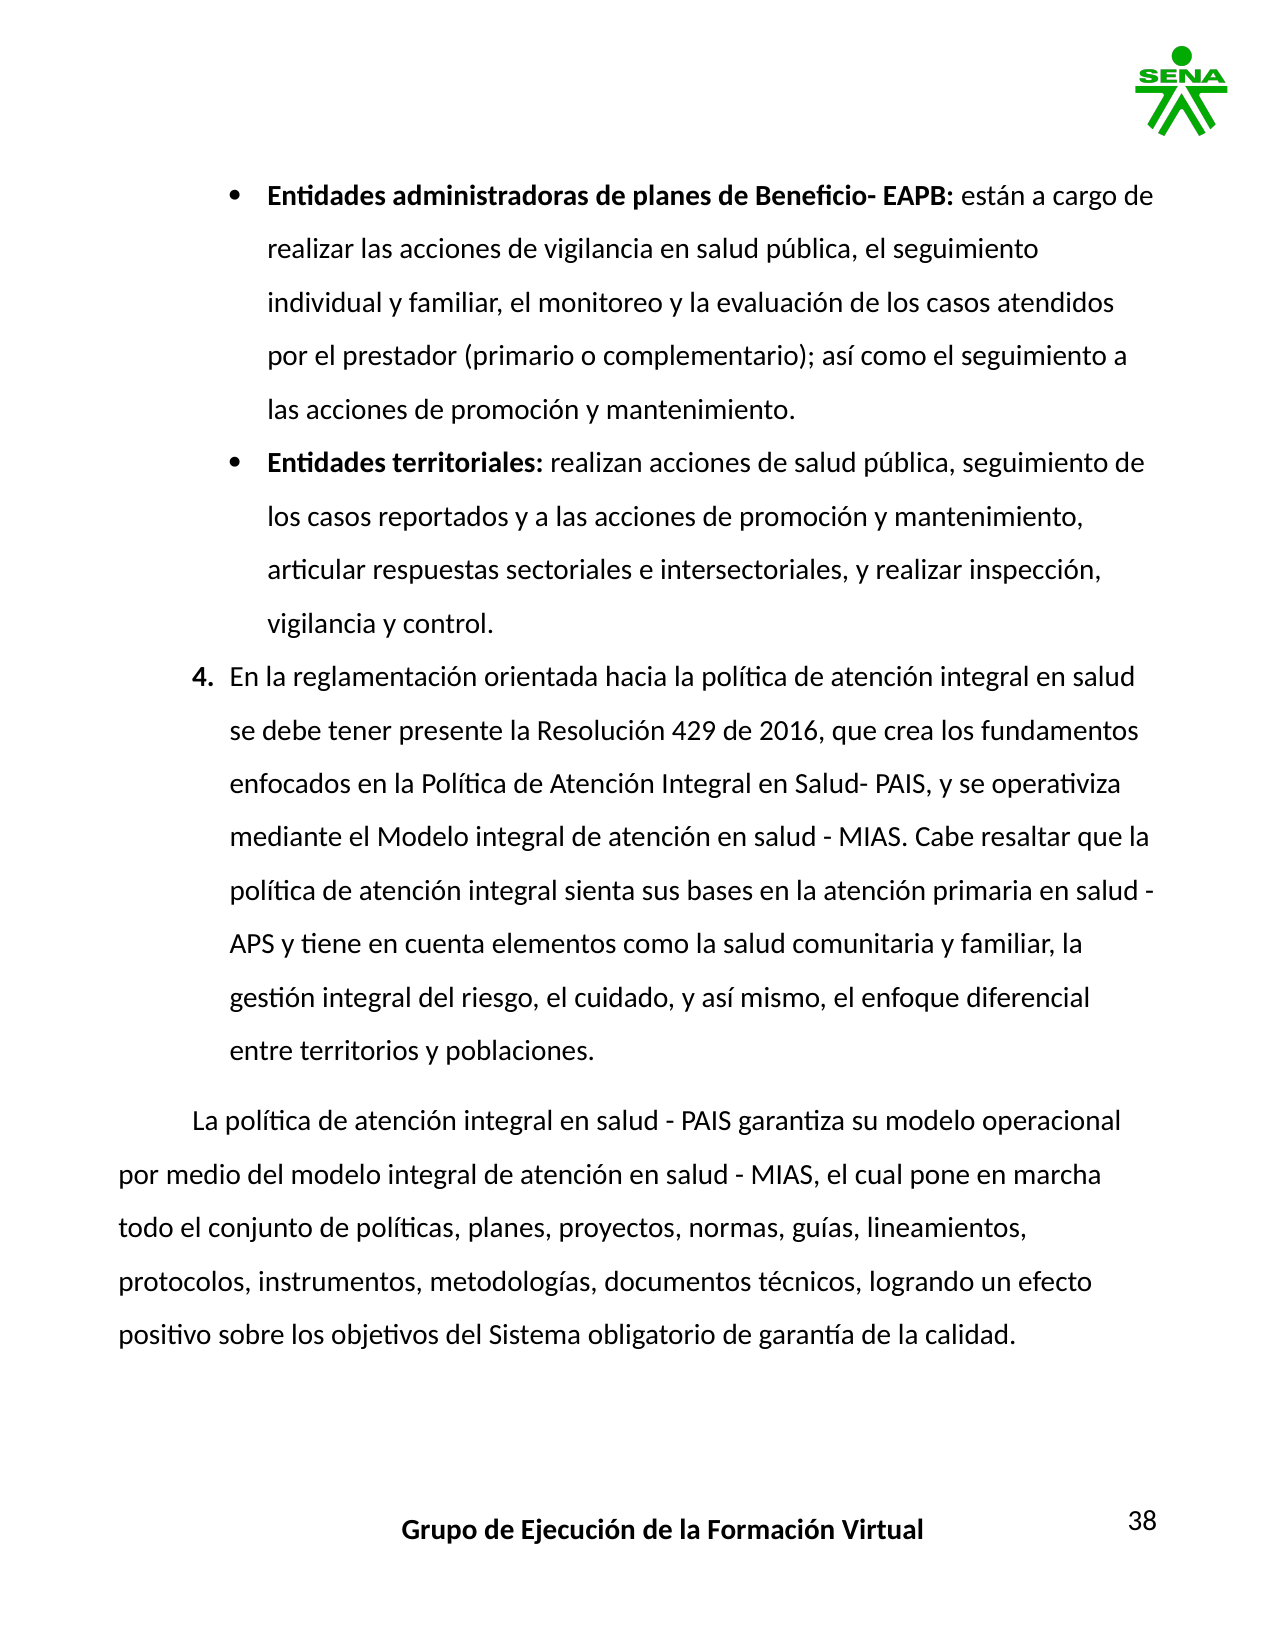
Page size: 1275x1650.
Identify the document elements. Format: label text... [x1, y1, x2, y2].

list Entidades administradoras de planes de Beneficio- EAPB: están a cargo de realizar las acciones de vigilancia en salud pública, el seguimiento individual y familiar, el monitoreo y la evaluación de los casos atendidos por el prestador (primario o complementario); así como el seguimiento a las acciones de promoción y mantenimiento. [229, 177, 1157, 427]
text La política de atención integral en salud - PAIS garantiza su modelo operacional por medio del modelo integral de atención en salud - MIAS, el cual pone en marcha todo el conjunto de políticas, planes, proyectos, normas, guías, lineamientos, protocolos, instrumentos, metodologías, documentos técnicos, logrando un efecto positivo sobre los objetivos del Sistema obligatorio de garantía de la calidad. [118, 1102, 1157, 1352]
picture [1135, 46, 1228, 136]
list En la reglamentación orientada hacia la política de atención integral en salud se debe tener presente la Resolución 429 de 2016, que crea los fundamentos enfocados en la Política de Atención Integral en Salud- PAIS, y se operativiza mediante el Modelo integral de atención en salud - MIAS. Cabe resaltar que la política de atención integral sienta sus bases en la atención primaria en salud - APS y tiene en cuenta elementos como la salud comunitaria y familiar, la gestión integral del riesgo, el cuidado, y así mismo, el enfoque diferencial entre territorios y poblaciones. [192, 658, 1157, 1068]
list Entidades territoriales: realizan acciones de salud pública, seguimiento de los casos reportados y a las acciones de promoción y mantenimiento, articular respuestas sectoriales e intersectoriales, y realizar inspección, vigilancia y control. [229, 444, 1157, 640]
